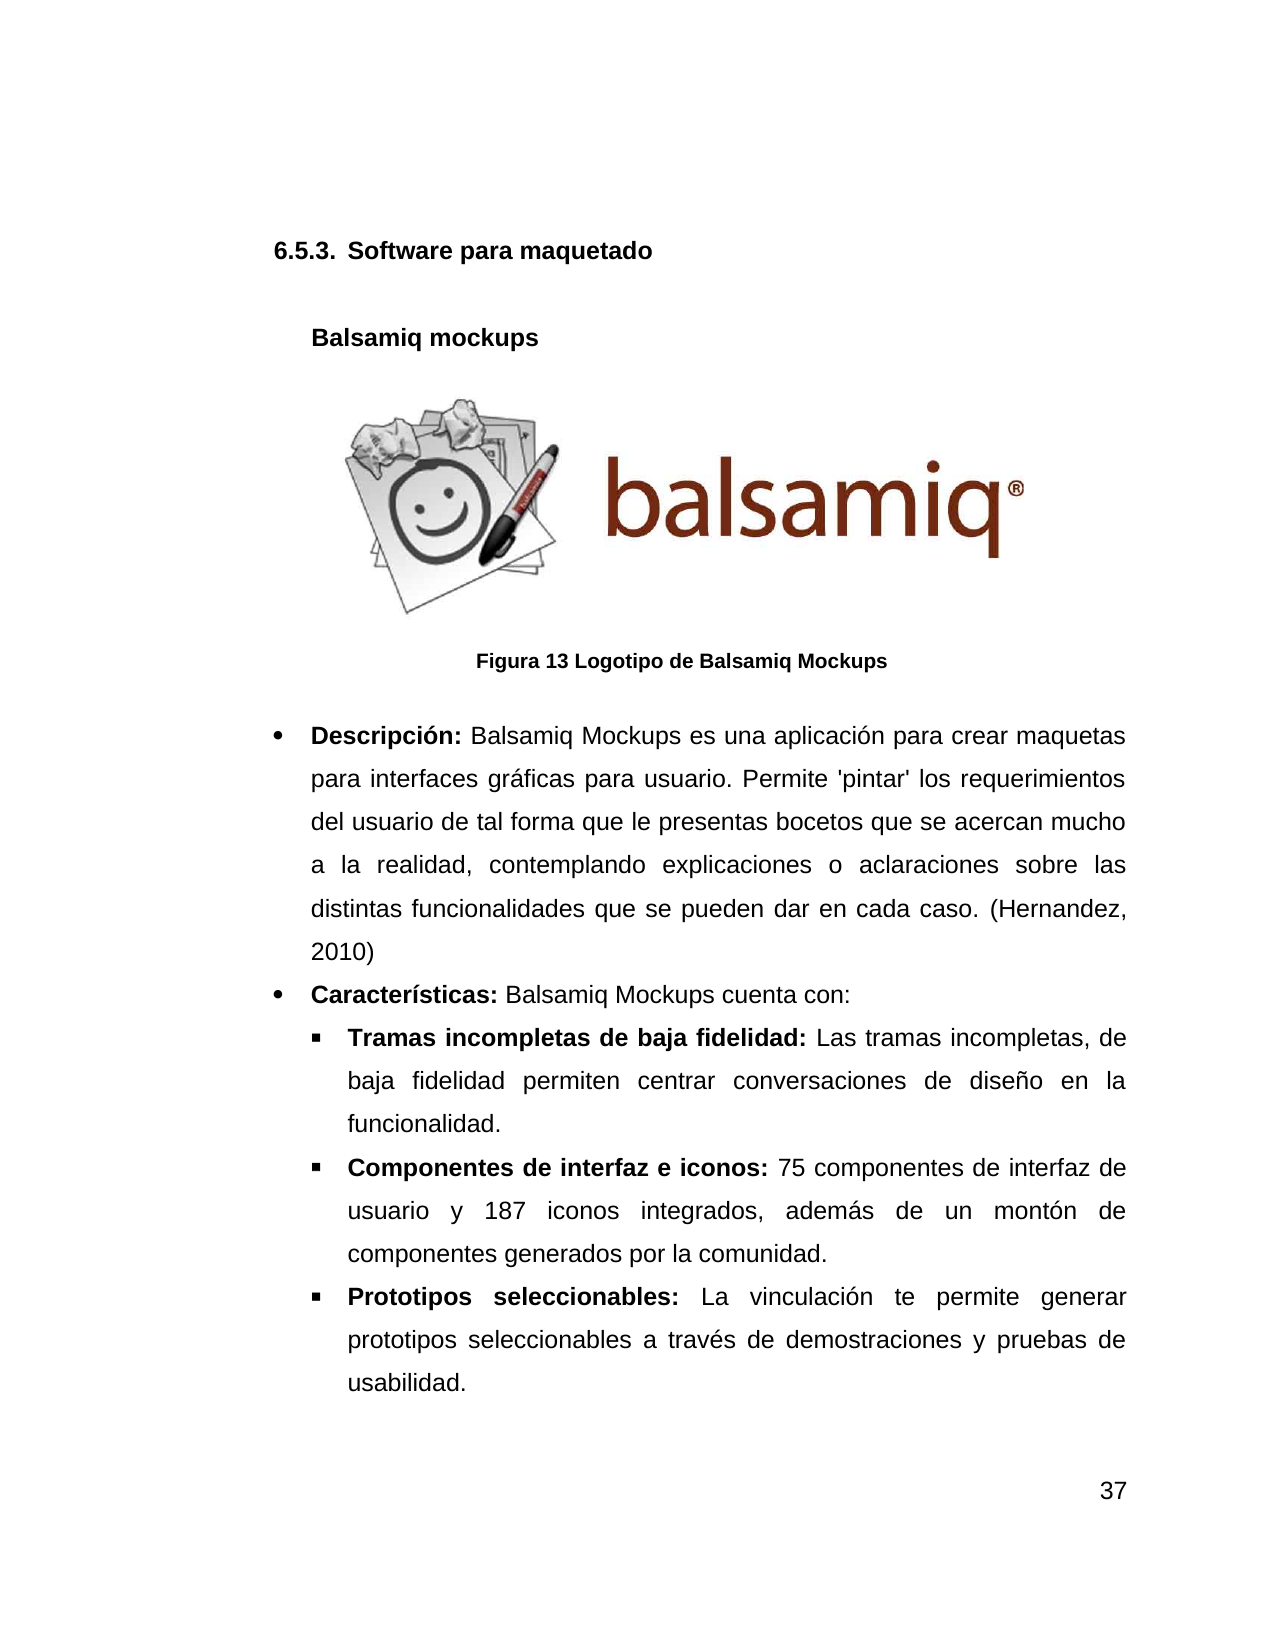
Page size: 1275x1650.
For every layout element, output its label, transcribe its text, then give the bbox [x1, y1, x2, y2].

text Software para maquetado [273, 236, 1127, 265]
text Tramas incompletas de baja fidelidad: Las tramas incompletas, de baja fidelidad permiten centrar conversaciones de diseño en la funcionalidad. [310, 1023, 1127, 1138]
text Balsamiq mockups [236, 322, 1127, 351]
text Características: Balsamiq Mockups cuenta con: [273, 980, 1127, 1009]
text Prototipos seleccionables: La vinculación te permite generar prototipos seleccionables a través de demostraciones y pruebas de usabilidad. [310, 1282, 1127, 1397]
picture [339, 365, 1024, 635]
text Componentes de interfaz e iconos: 75 componentes de interfaz de usuario y 187 iconos integrados, además de un montón de componentes generados por la comunidad. [310, 1153, 1127, 1268]
text Descripción: Balsamiq Mockups es una aplicación para crear maquetas para interfaces gráficas para usuario. Permite 'pintar' los requerimientos del usuario de tal forma que le presentas bocetos que se acercan mucho a la realidad, contemplando explicaciones o aclaraciones sobre las distintas funcionalidades que se pueden dar en cada caso. [273, 721, 1127, 966]
